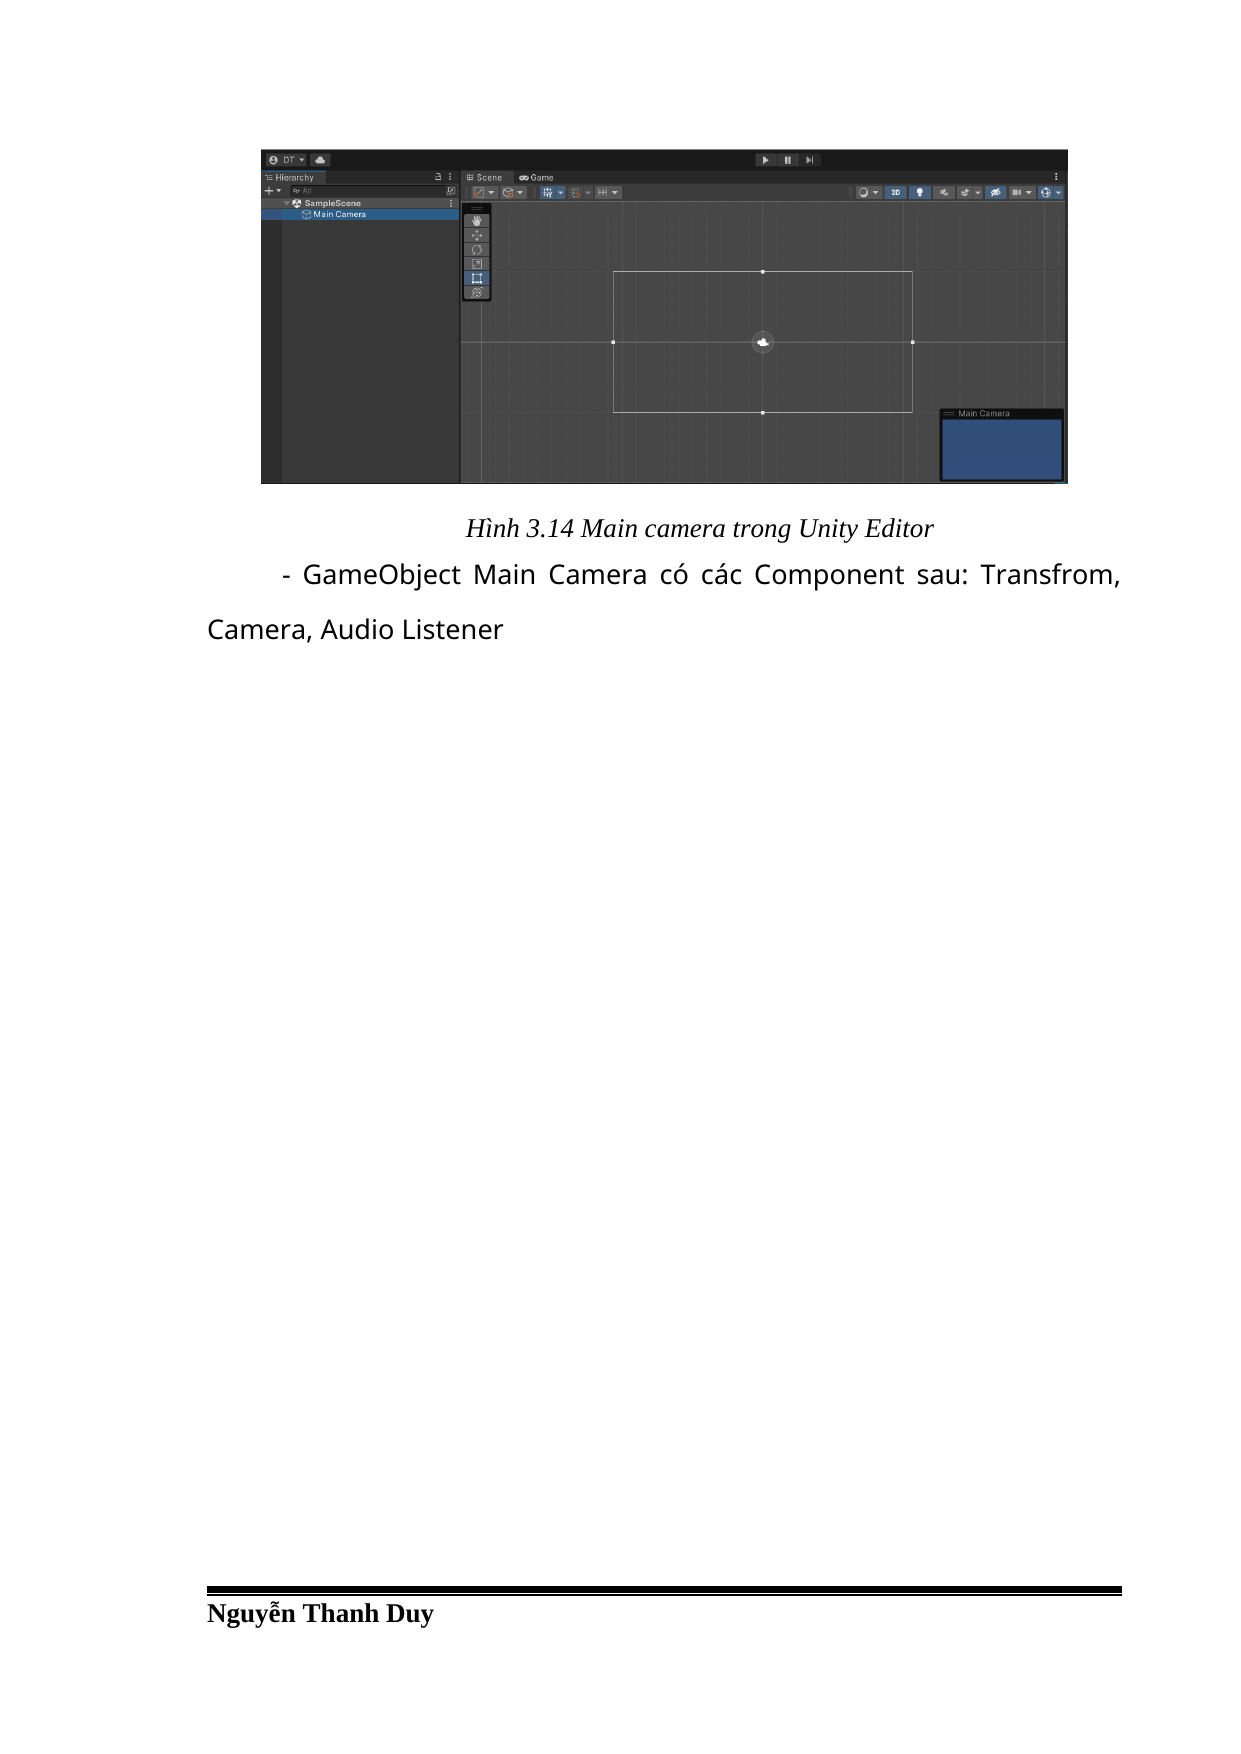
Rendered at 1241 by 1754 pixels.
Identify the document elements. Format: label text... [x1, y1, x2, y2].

picture [261, 147, 1068, 484]
text - GameObject Main Camera có các Component sau: Transfrom, Camera, Audio Listener [207, 555, 1122, 647]
